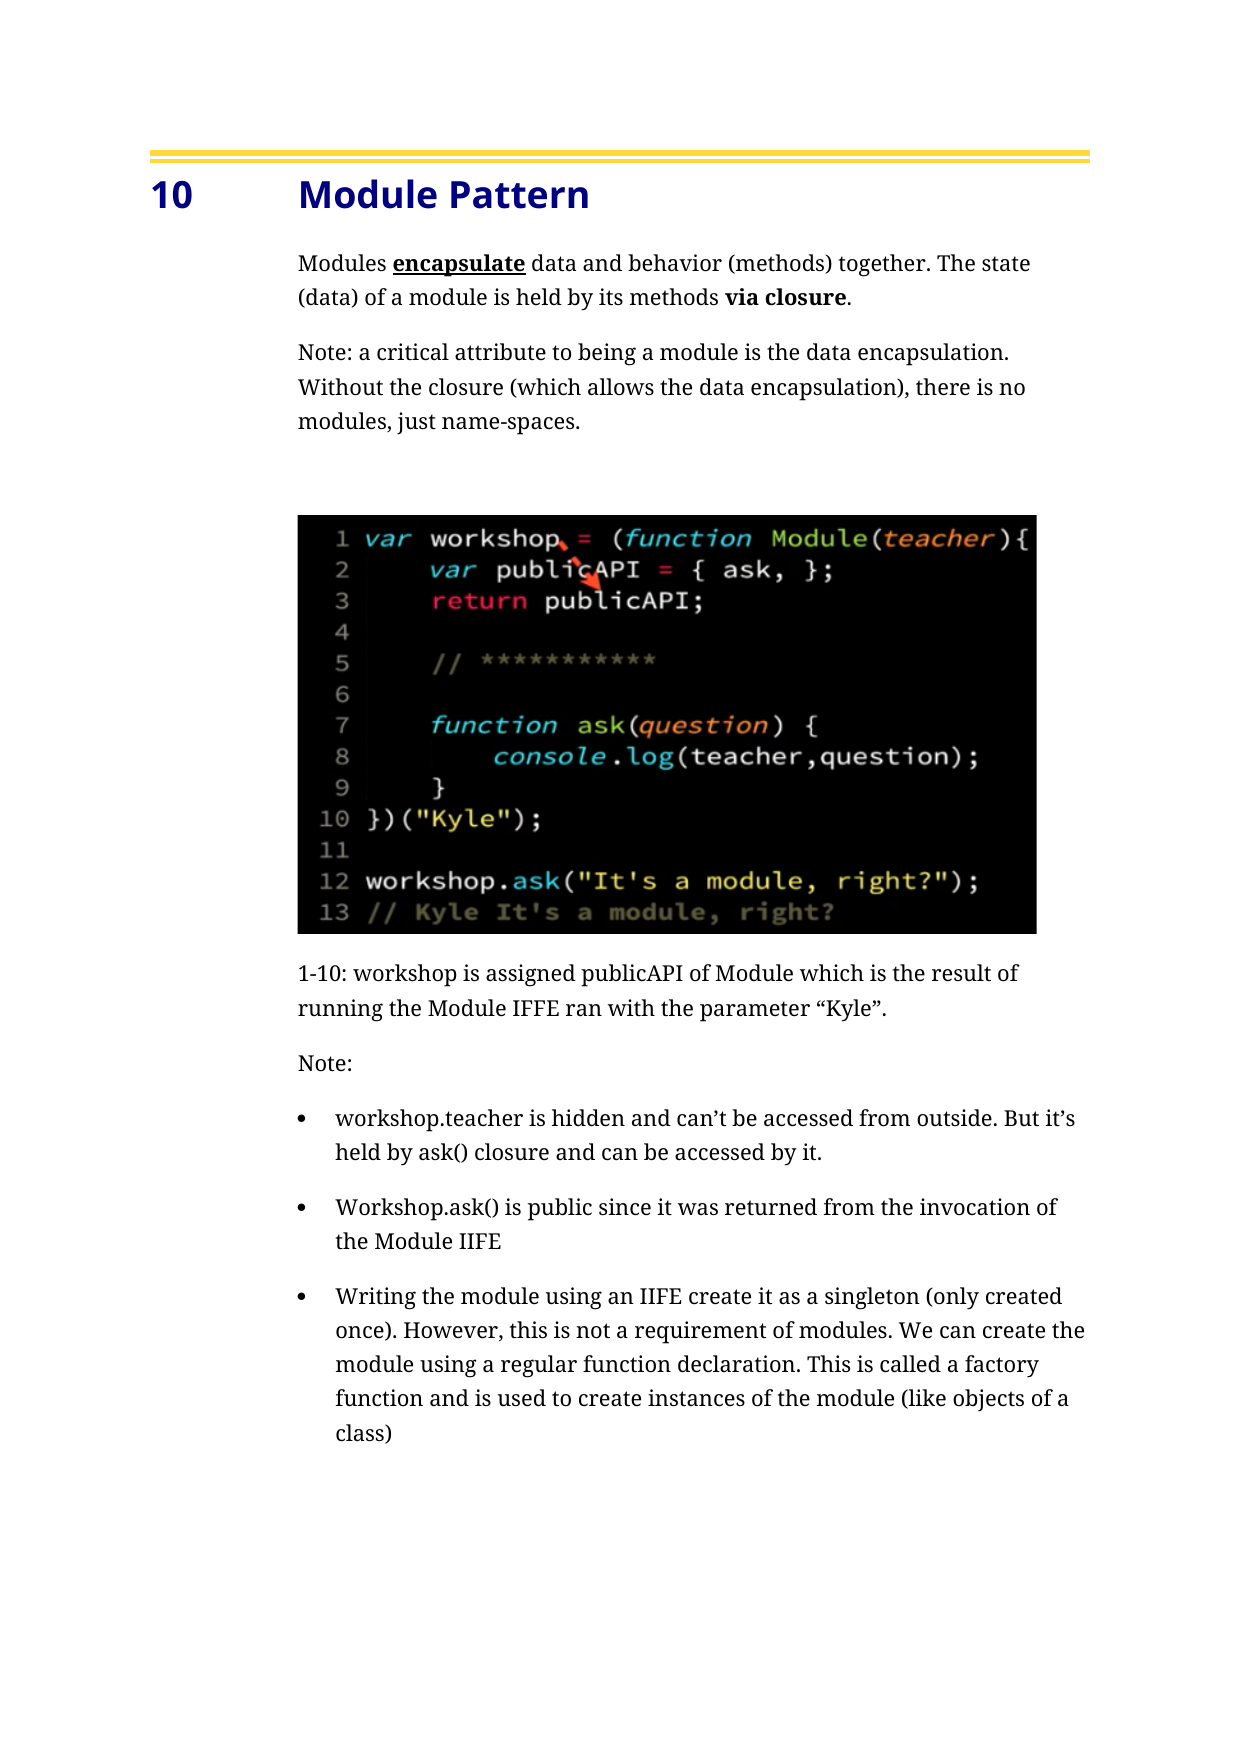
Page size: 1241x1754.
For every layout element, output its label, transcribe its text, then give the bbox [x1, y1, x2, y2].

subtitle Module Pattern [150, 163, 1090, 220]
text 1-10: workshop is assigned publicAPI of Module which is the result of running the Module IFFE ran with the parameter “Kyle”. [298, 958, 1090, 1022]
text Note: a critical attribute to being a module is the data encapsulation. Without the closure (which allows the data encapsulation), there is no modules, just name-spaces. [298, 337, 1090, 436]
picture [297, 515, 1037, 934]
text Note: [298, 1047, 1090, 1077]
list Writing the module using an IIFE create it as a singleton (only created once). However, this is not a requirement of modules. We can create the module using a regular function declaration. This is called a factory function and is used to create instances of the module (like objects of a class) [298, 1281, 1090, 1447]
list Workshop.ask() is public since it was returned from the invocation of the Module IIFE [298, 1192, 1090, 1256]
list workshop.teacher is hidden and can’t be accessed from outside. But it’s held by ask() closure and can be accessed by it. [298, 1102, 1090, 1166]
text Modules encapsulate data and behavior (methods) together. The state (data) of a module is held by its methods via closure. [298, 248, 1090, 312]
